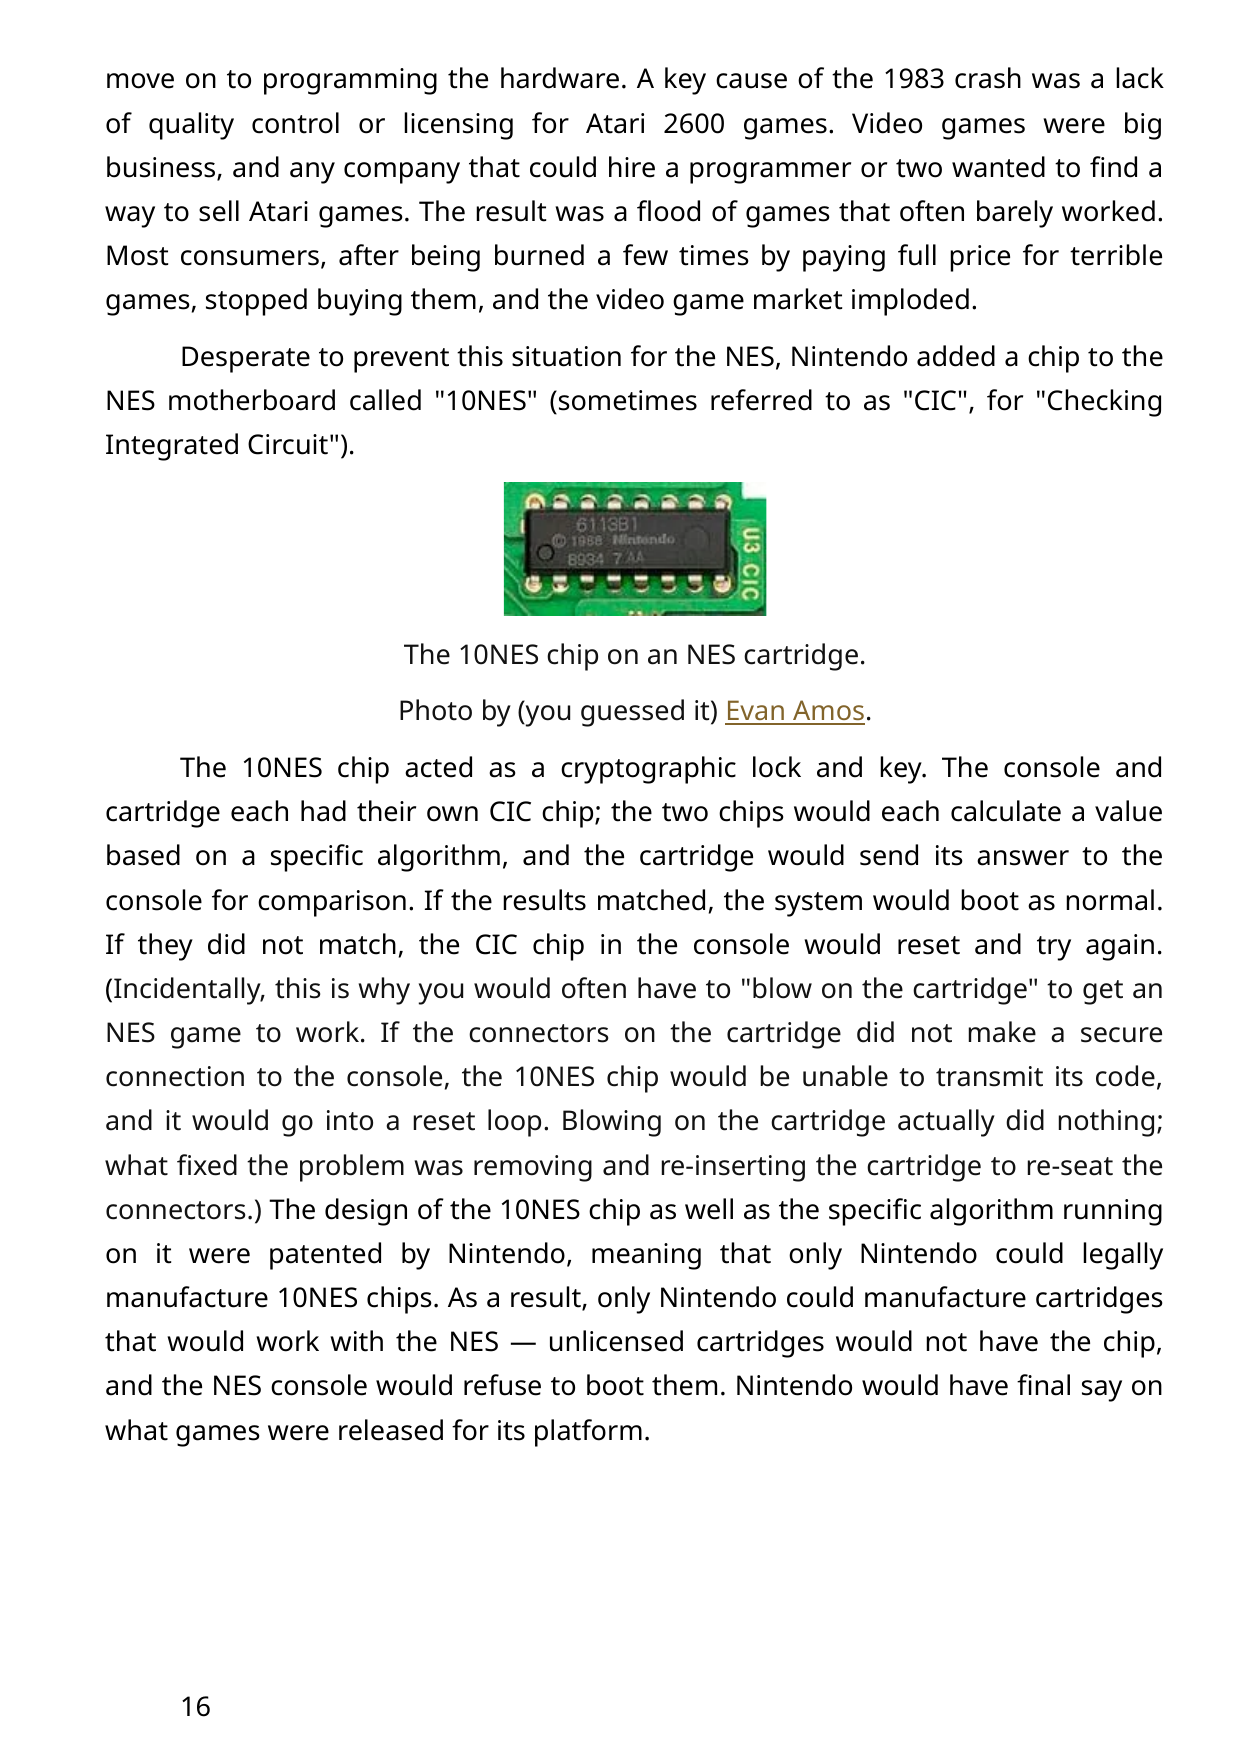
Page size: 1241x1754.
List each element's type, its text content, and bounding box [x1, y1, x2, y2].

text Desperate to prevent this situation for the NES, Nintendo added a chip to the NES motherboard called "10NES" (sometimes referred to as "CIC", for "Checking Integrated Circuit"). [105, 337, 1165, 463]
text Photo by (you guessed it) Evan Amos. [105, 692, 1165, 729]
picture [503, 482, 767, 616]
text The 10NES chip on an NES cartridge. [105, 635, 1165, 672]
text The 10NES chip acted as a cryptographic lock and key. The console and cartridge each had their own CIC chip; the two chips would each calculate a value based on a specific algorithm, and the cartridge would send its answer to the console for comparison. If the results matched, the system would boot as normal. If they did not match, the CIC chip in the console would reset and try again. (Incidentally, this is why you would often have to "blow on the cartridge" to get an NES game to work. If the connectors on the cartridge did not make a secure connection to the console, the 10NES chip would be unable to transmit its code, and it would go into a reset loop. Blowing on the cartridge actually did nothing; what fixed the problem was removing and re-inserting the cartridge to re-seat the connectors.) The design of the 10NES chip as well as the specific algorithm running on it were patented by Nintendo, meaning that only Nintendo could legally manufacture 10NES chips. As a result, only Nintendo could manufacture cartridges that would work with the NES — unlicensed cartridges would not have the chip, and the NES console would refuse to boot them. Nintendo would have final say on what games were released for its platform. [105, 748, 1165, 1448]
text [105, 60, 1165, 318]
